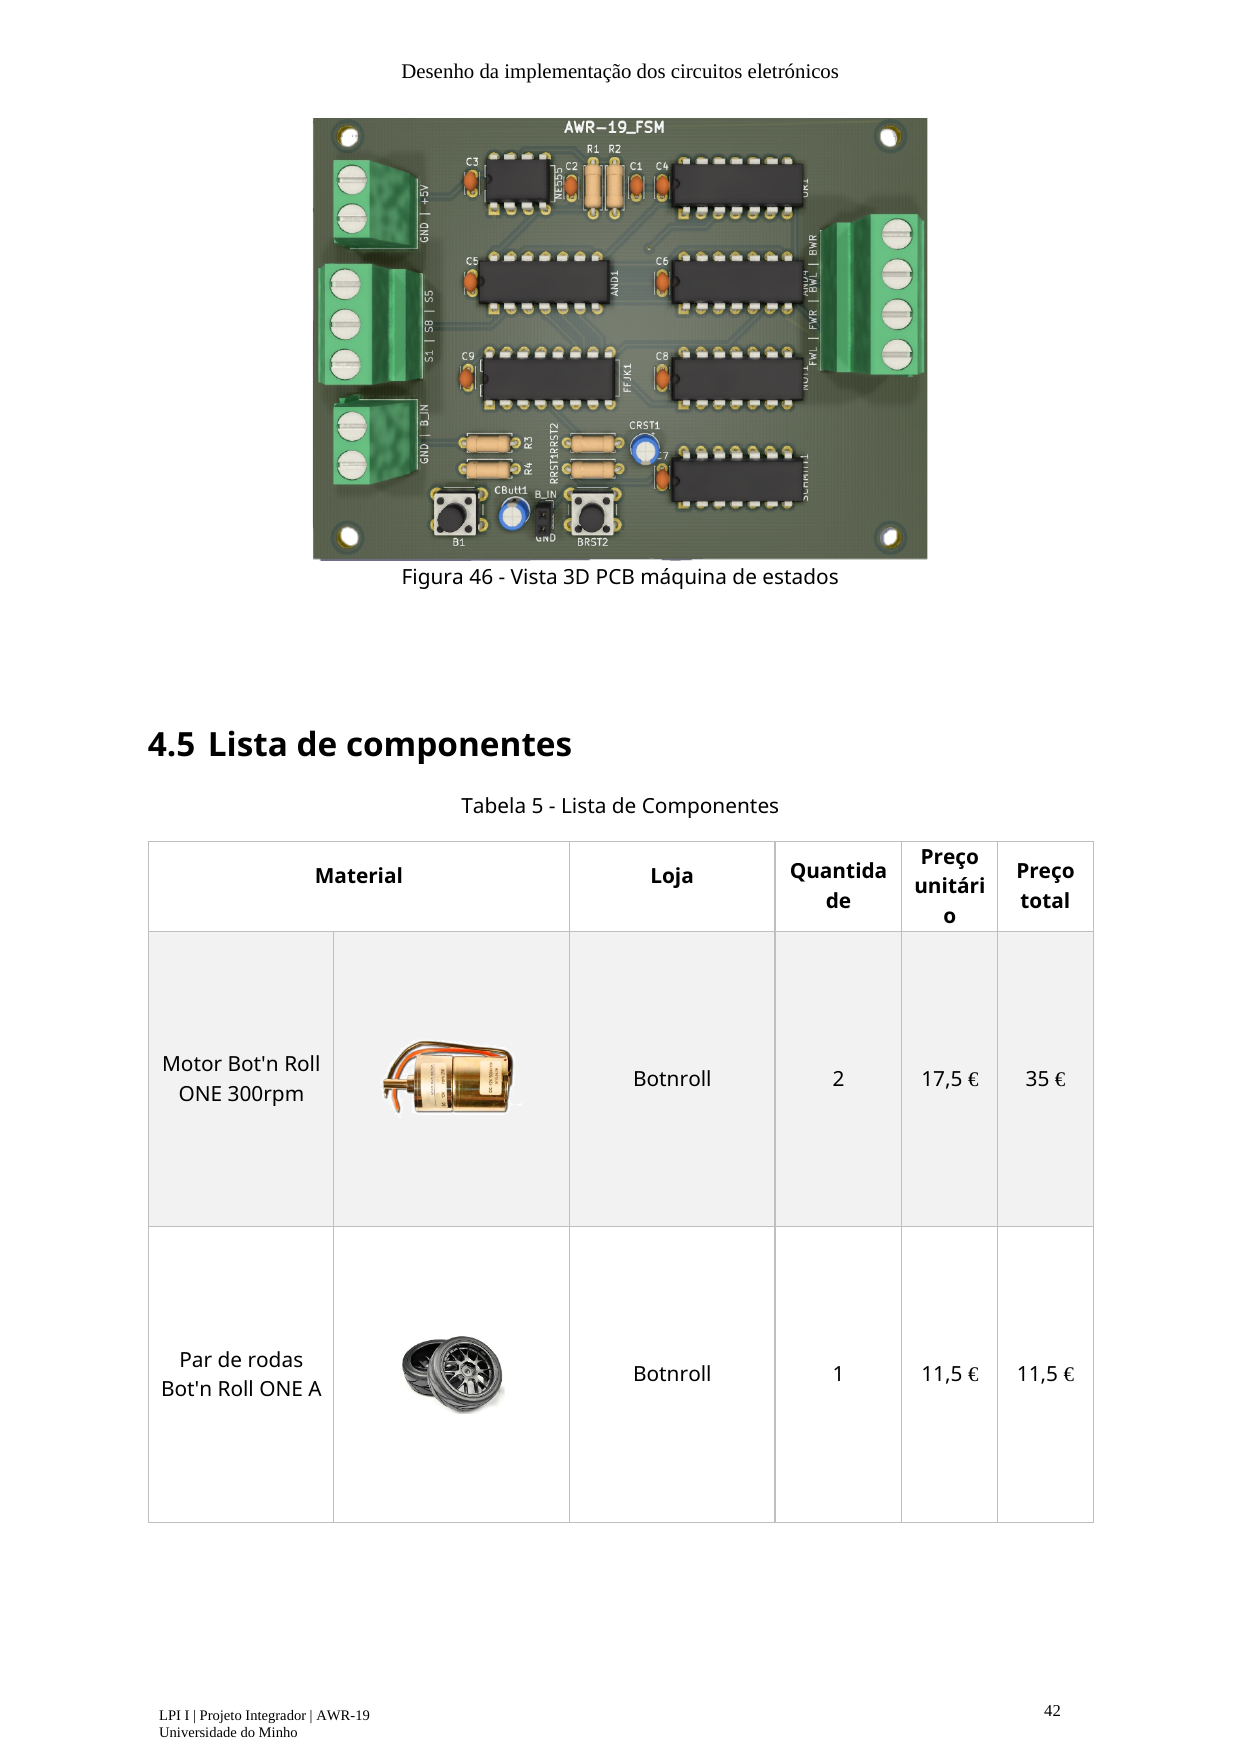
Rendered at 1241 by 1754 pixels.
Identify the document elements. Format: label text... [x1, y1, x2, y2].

table_cell Motor Bot'n Roll ONE 300rpm [149, 932, 333, 1226]
table_cell Botnroll [570, 1227, 774, 1522]
table_header Preço unitário [902, 842, 997, 931]
picture [357, 984, 546, 1173]
table_cell 1 [776, 1227, 901, 1522]
table_cell [334, 1227, 569, 1522]
table_header Material [149, 842, 569, 931]
table_header Loja [570, 842, 774, 931]
table_cell 11,5 € [998, 1227, 1093, 1522]
picture [349, 1271, 554, 1476]
table_header Preço total [998, 842, 1093, 931]
picture [312, 118, 928, 561]
text Tabela 5 - Lista de Componentes [148, 791, 1092, 820]
table_cell Botnroll [570, 932, 774, 1226]
table_cell 2 [776, 932, 901, 1226]
table_cell Par de rodas Bot'n Roll ONE A [149, 1227, 333, 1522]
table_header Quantidade [776, 842, 901, 931]
table_cell 35 € [998, 932, 1093, 1226]
text Lista de componentes [148, 721, 1092, 766]
table_cell 11,5 € [902, 1227, 997, 1522]
table_cell 17,5 € [902, 932, 997, 1226]
table_cell [334, 932, 569, 1226]
text Figura 46 - Vista 3D PCB máquina de estados [148, 562, 1092, 591]
